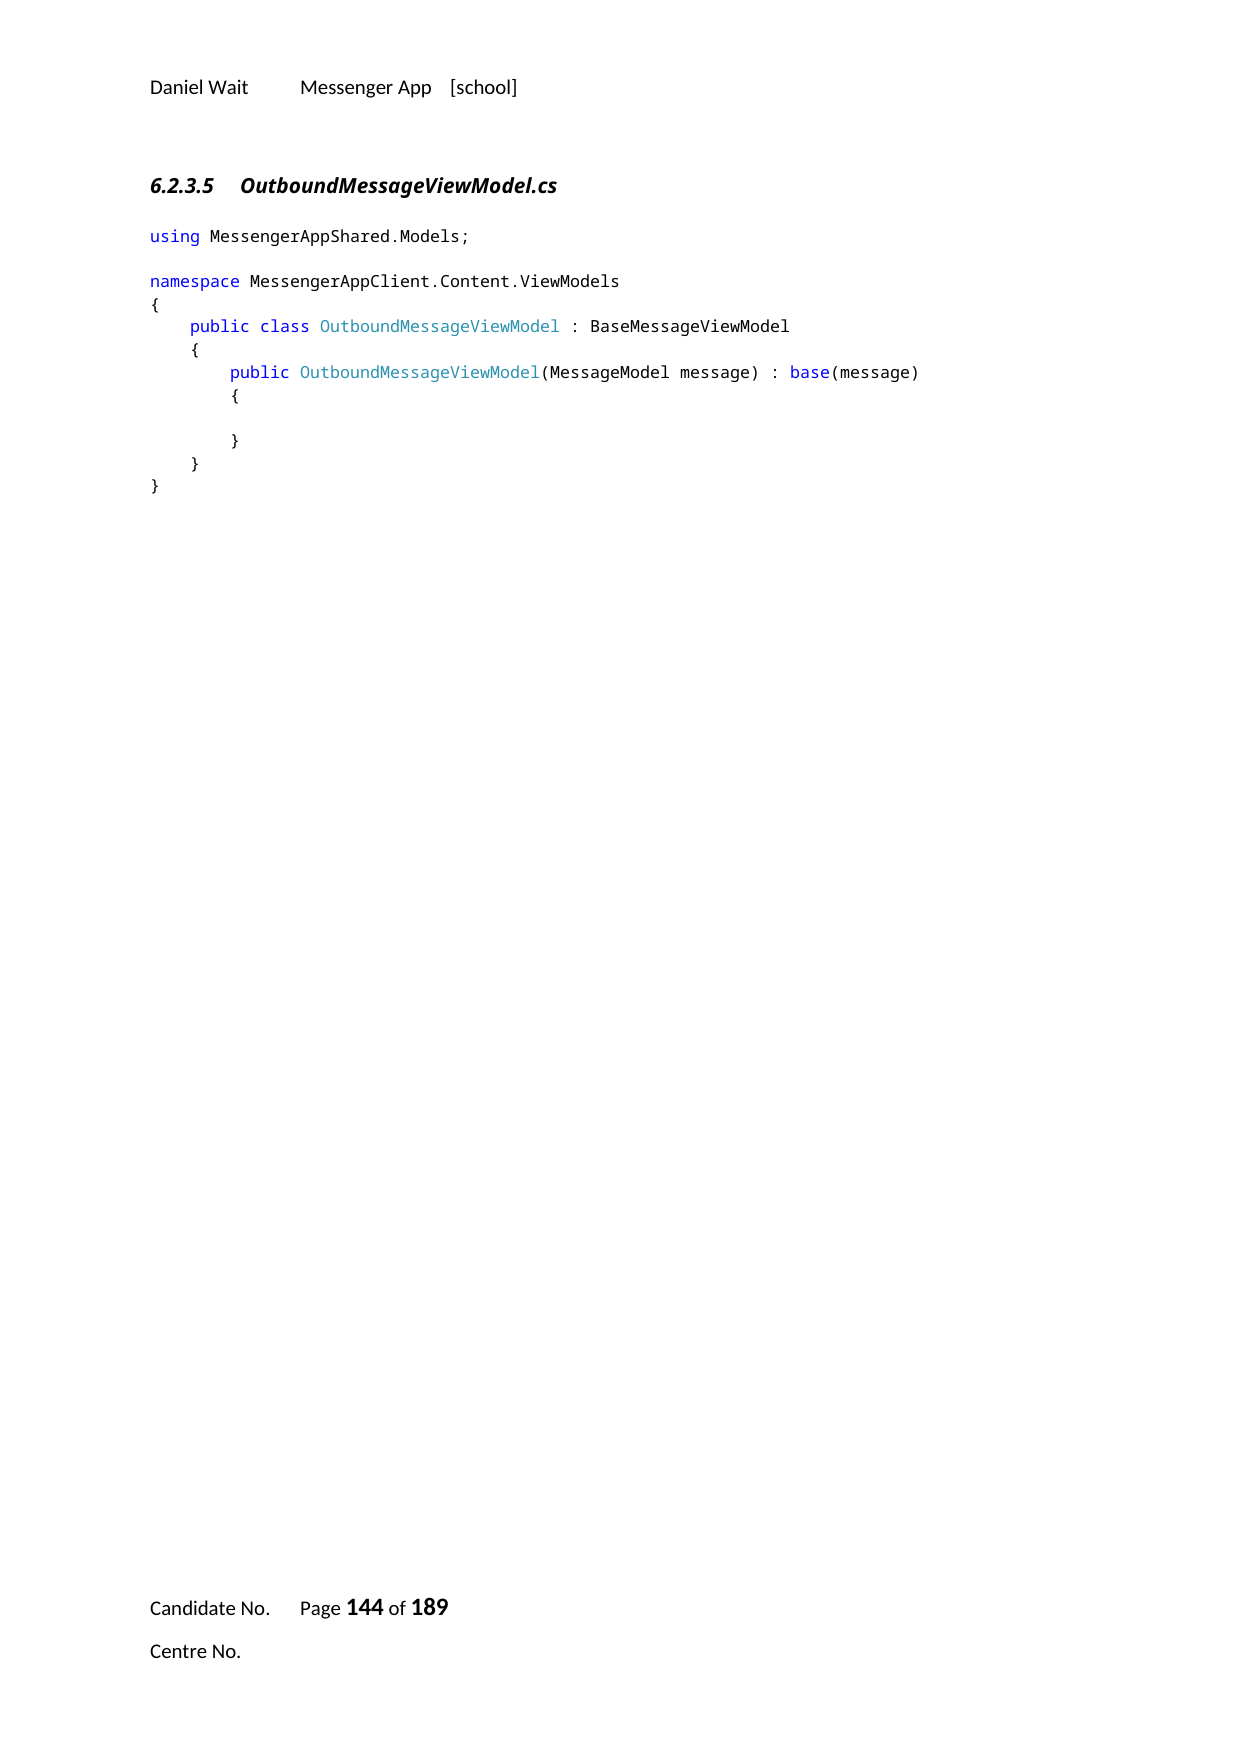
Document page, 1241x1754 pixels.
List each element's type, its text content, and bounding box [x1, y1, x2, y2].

text using MessengerAppShared.Models; [150, 224, 1090, 247]
text public OutboundMessageViewModel(MessageModel message) : base(message) [150, 361, 1090, 383]
subtitle OutboundMessageViewModel.cs [150, 171, 1090, 199]
text } [150, 474, 1090, 497]
text } [150, 429, 1090, 451]
text { [150, 292, 1090, 315]
text { [150, 383, 1090, 406]
text public class OutboundMessageViewModel : BaseMessageViewModel [150, 315, 1090, 338]
text { [150, 338, 1090, 361]
text } [150, 451, 1090, 474]
text namespace MessengerAppClient.Content.ViewModels [150, 270, 1090, 292]
